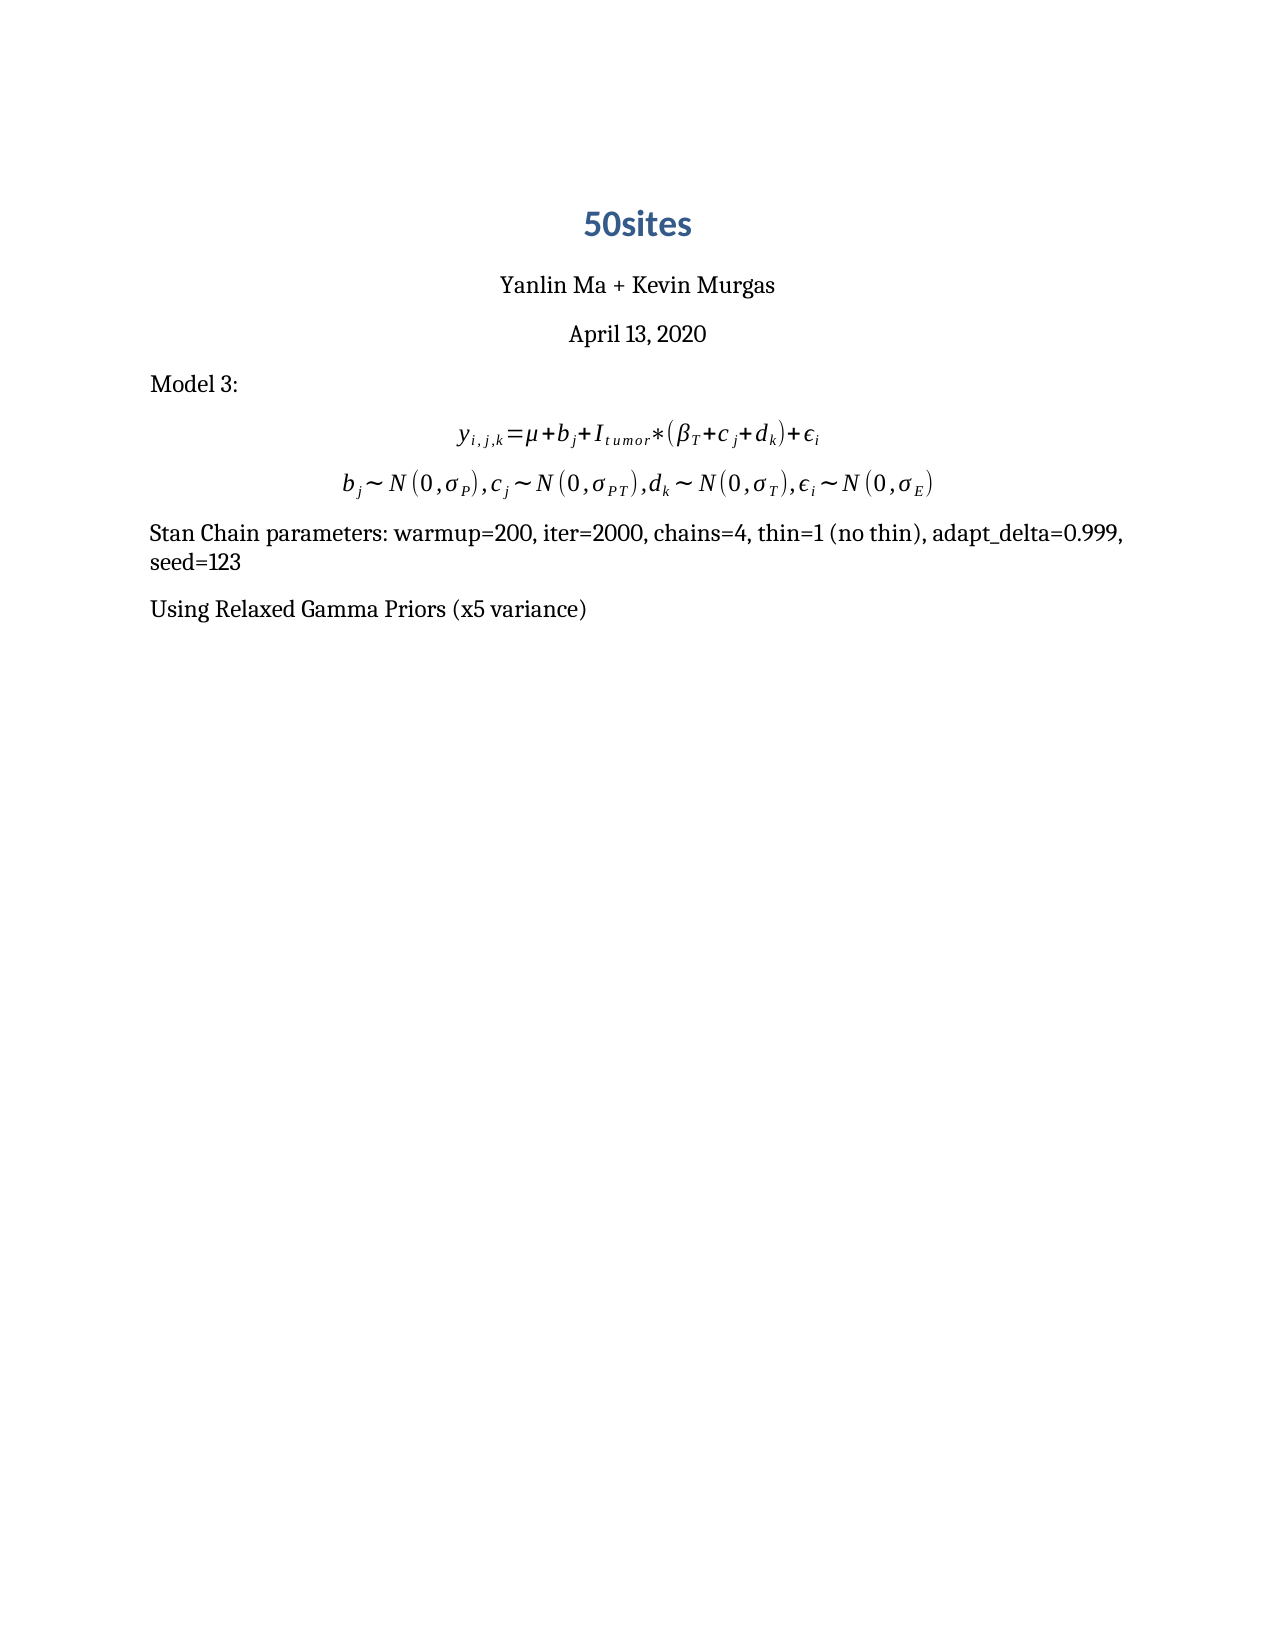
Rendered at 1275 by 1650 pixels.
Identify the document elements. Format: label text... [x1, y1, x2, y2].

text Using Relaxed Gamma Priors (x5 variance) [150, 595, 1125, 624]
text April 13, 2020 [150, 320, 1125, 349]
title 50sites [150, 200, 1125, 246]
text Yanlin Ma + Kevin Murgas [150, 271, 1125, 299]
text Stan Chain parameters: warmup=200, iter=2000, chains=4, thin=1 (no thin), adapt_delta=0.999, seed=123 [150, 519, 1125, 576]
text Model 3: [150, 370, 1125, 399]
